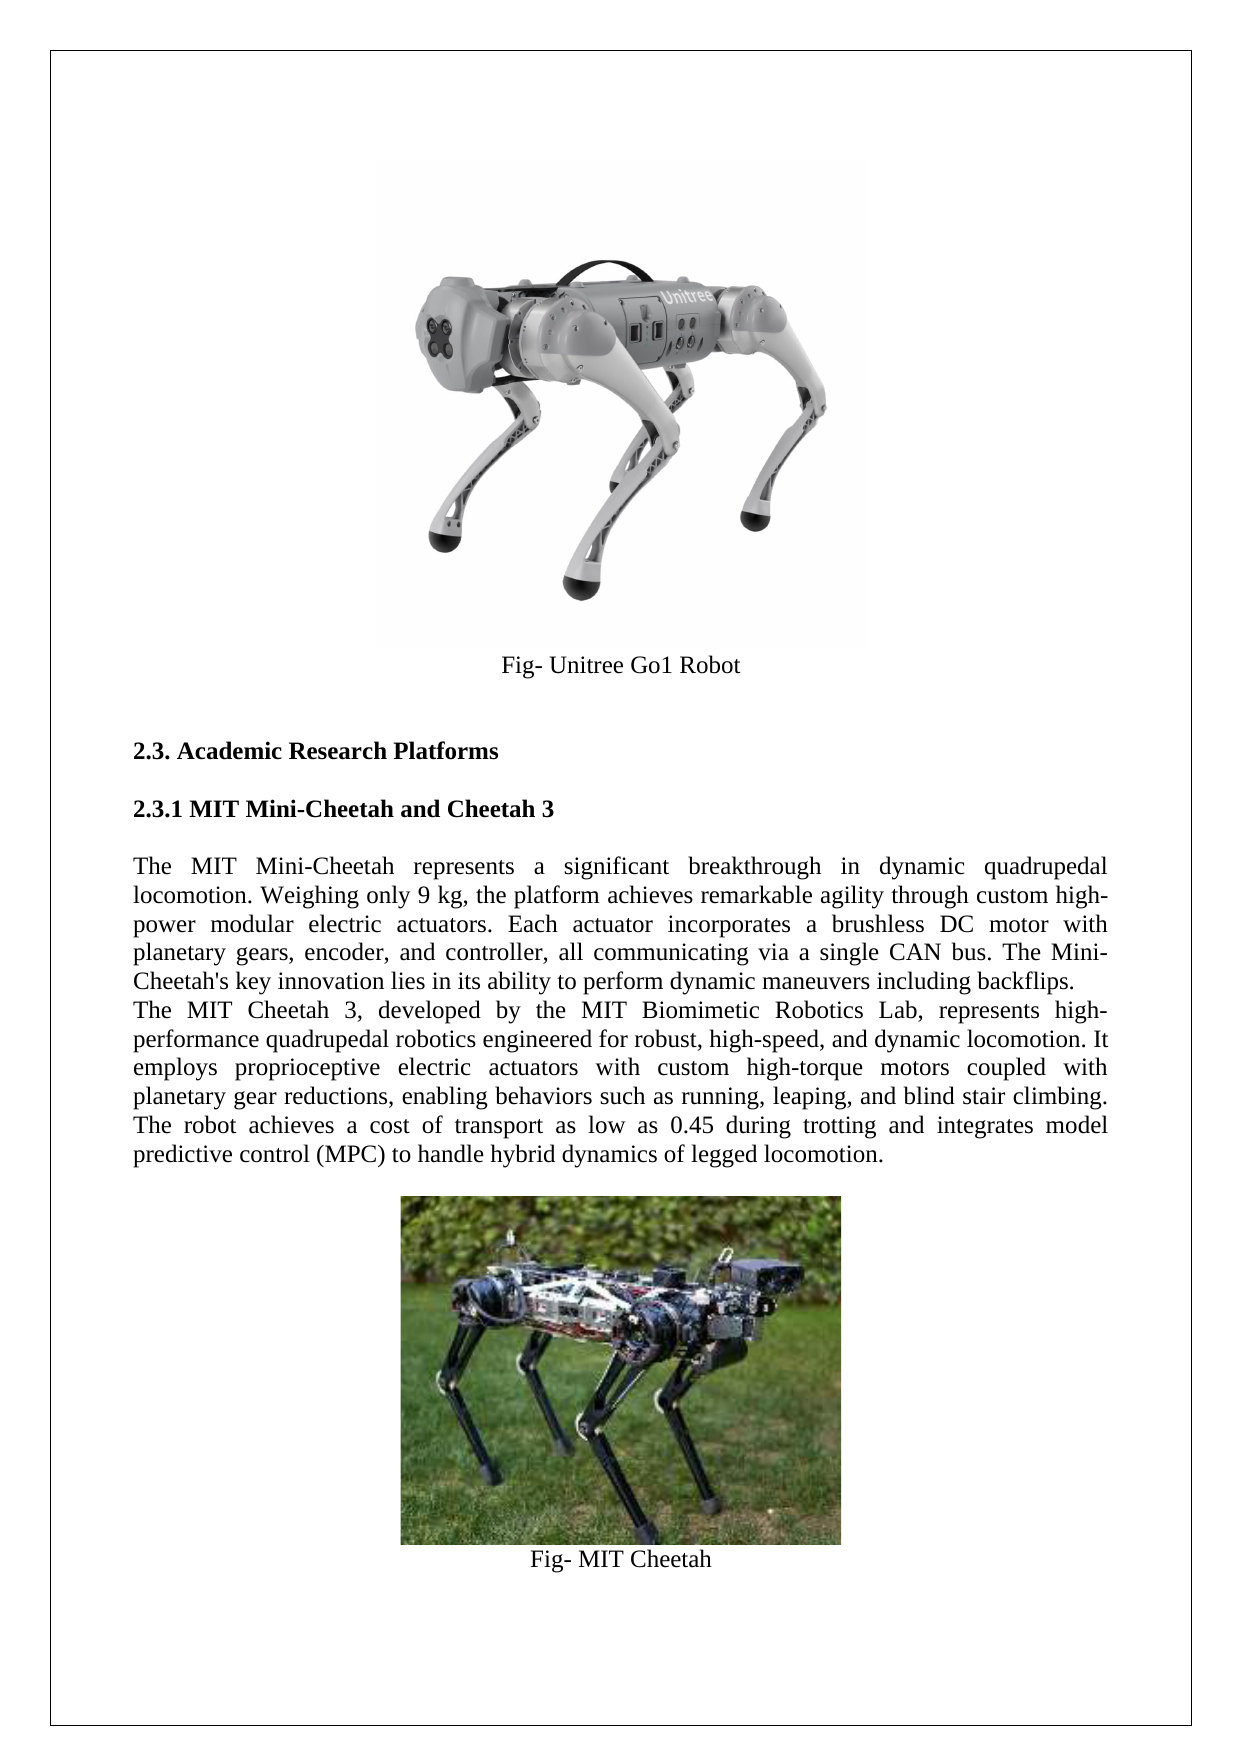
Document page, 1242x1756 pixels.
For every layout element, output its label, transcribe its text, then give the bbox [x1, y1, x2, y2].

text Fig- MIT Cheetah [133, 1544, 1109, 1573]
text The MIT Cheetah 3, developed by the MIT Biomimetic Robotics Lab, represents high-performance quadrupedal robotics engineered for robust, high-speed, and dynamic locomotion. It employs proprioceptive electric actuators with custom high-torque motors coupled with planetary gear reductions, enabling behaviors such as running, leaping, and blind stair climbing. The robot achieves a cost of transport as low as 0.45 during trotting and integrates model predictive control (MPC) to handle hybrid dynamics of legged locomotion. [133, 995, 1109, 1167]
text Fig- Unitree Go1 Robot [133, 650, 1109, 679]
picture [376, 160, 866, 650]
text 2.3.1 MIT Mini-Cheetah and Cheetah 3 [133, 794, 1109, 822]
text The MIT Mini-Cheetah represents a significant breakthrough in dynamic quadrupedal locomotion. Weighing only 9 kg, the platform achieves remarkable agility through custom high-power modular electric actuators. Each actuator incorporates a brushless DC motor with planetary gears, encoder, and controller, all communicating via a single CAN bus. The Mini-Cheetah's key innovation lies in its ability to perform dynamic maneuvers including backflips. [133, 851, 1109, 995]
text 2.3. Academic Research Platforms [133, 736, 1109, 765]
